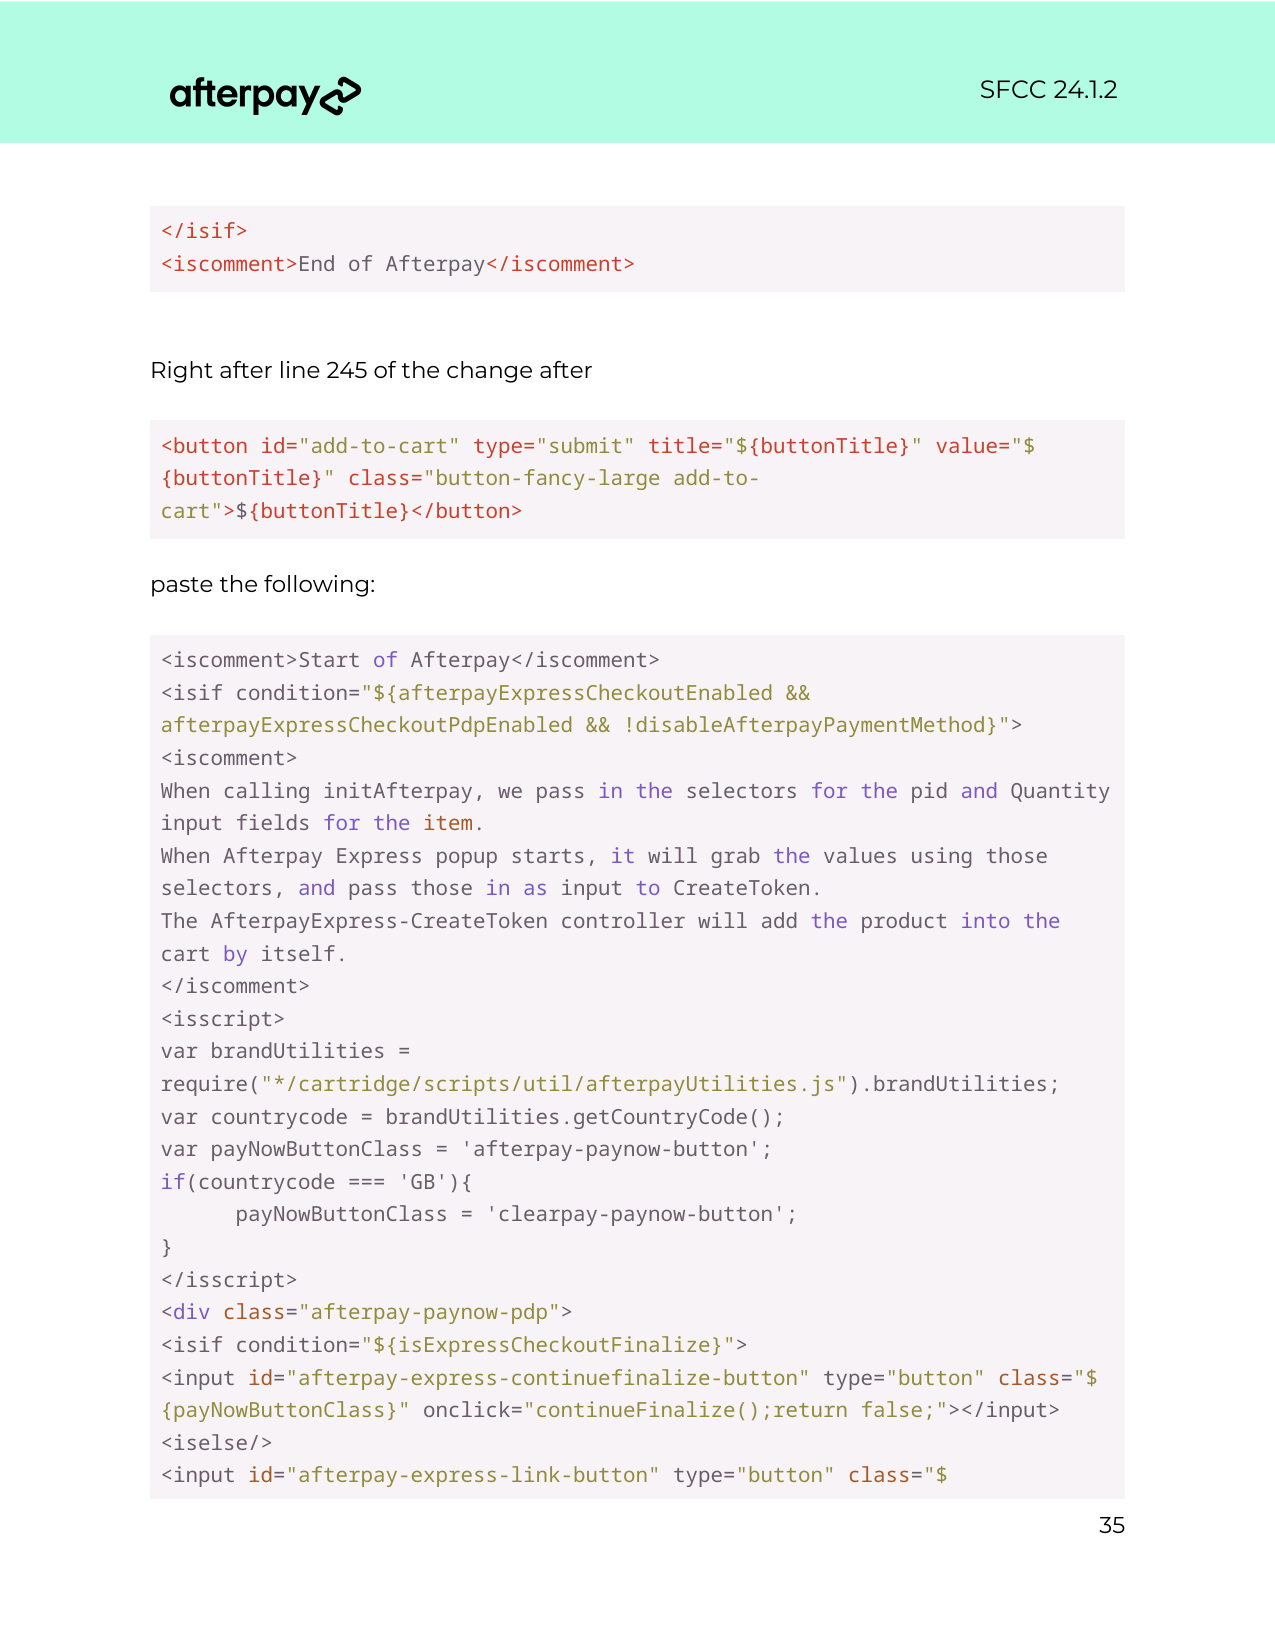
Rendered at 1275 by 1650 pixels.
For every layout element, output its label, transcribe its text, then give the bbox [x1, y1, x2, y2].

text paste the following: [150, 571, 1125, 599]
text Right after line 245 of the change after [150, 356, 1125, 384]
table_header <button id="add-to-cart" type="submit" title="${buttonTitle}" value="${buttonTitle}" class="button-fancy-large add-to-cart">${buttonTitle}</button> [150, 420, 1125, 539]
picture [134, 48, 397, 144]
